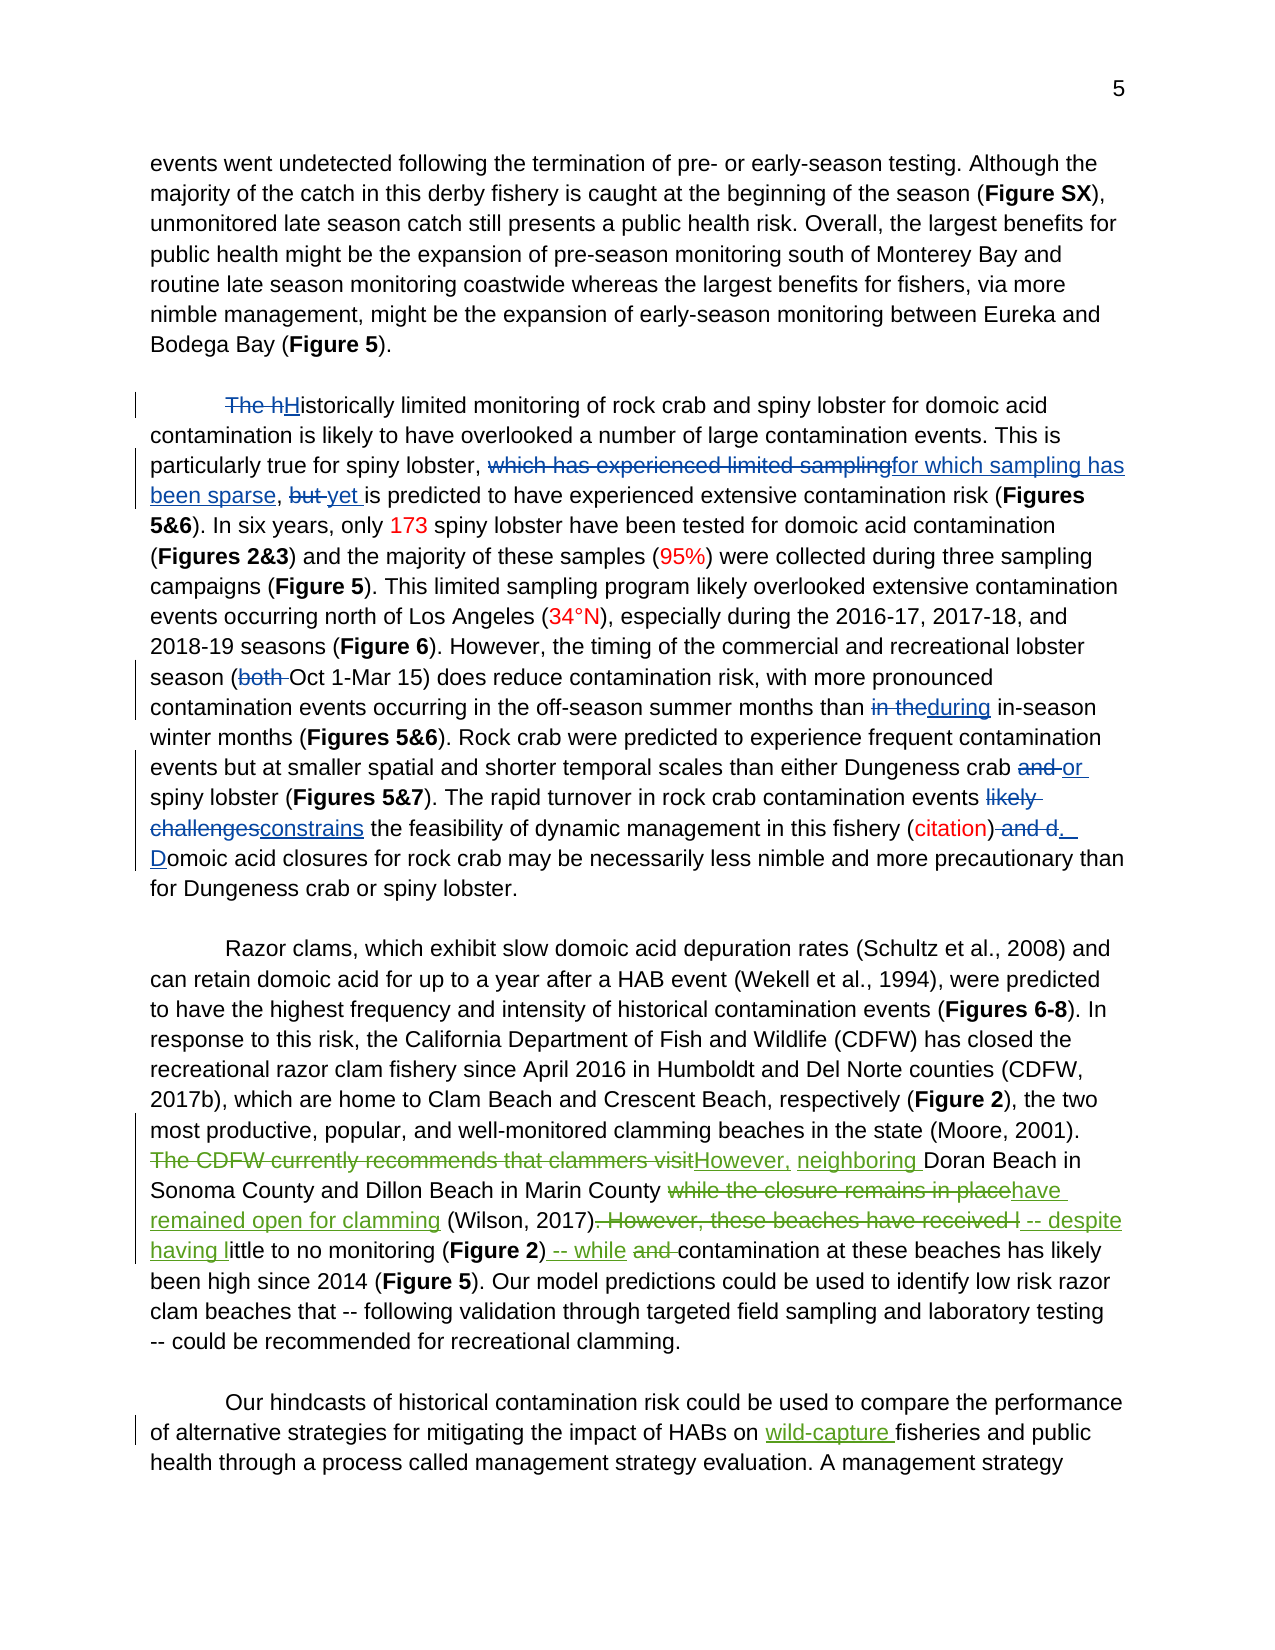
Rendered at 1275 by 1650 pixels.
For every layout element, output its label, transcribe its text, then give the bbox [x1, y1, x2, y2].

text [150, 150, 1125, 358]
text istorically limited monitoring of rock crab and spiny lobster for domoic acid contamination is likely to have overlooked a number of large contamination events. This is particularly true for spiny lobster, , is predicted to have experienced extensive contamination risk (Figures 5&6). In six years, only 173 spiny lobster have been tested for domoic acid contamination (Figures 2&3) and the majority of these samples (95%) were collected during three sampling campaigns (Figure 5). This limited sampling program likely overlooked extensive contamination events occurring north of Los Angeles (34°N), especially during the 2016-17, 2017-18, and 2018-19 seasons (Figure 6). However, the timing of the commercial and recreational lobster season (Oct 1-Mar 15) does reduce contamination risk, with more pronounced contamination events occurring in the off-season summer months than in-season winter months (Figures 5&6). Rock crab were predicted to experience frequent contamination events but at smaller spatial and shorter temporal scales than either Dungeness crab spiny lobster (Figures 5&7). The rapid turnover in rock crab contamination events the feasibility of dynamic management in this fishery (citation)omoic acid closures for rock crab may be necessarily less nimble and more precautionary than for Dungeness crab or spiny lobster. [150, 392, 1125, 901]
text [150, 1388, 1125, 1475]
text Razor clams, which exhibit slow domoic acid depuration rates (Schultz et al., 2008) and can retain domoic acid for up to a year after a HAB event (Wekell et al., 1994), were predicted to have the highest frequency and intensity of historical contamination events (Figures 6-8). In response to this risk, the California Department of Fish and Wildlife (CDFW) has closed the recreational razor clam fishery since April 2016 in Humboldt and Del Norte counties (CDFW, 2017b), which are home to Clam Beach and Crescent Beach, respectively (Figure 2), the two most productive, popular, and well-monitored clamming beaches in the state (Moore, 2001). Doran Beach in Sonoma County and Dillon Beach in Marin County (Wilson, 2017)ittle to no monitoring (Figure 2) contamination at these beaches has likely been high since 2014 (Figure 5). Our model predictions could be used to identify low risk razor clam beaches that -- following validation through targeted field sampling and laboratory testing -- could be recommended for recreational clamming. [150, 935, 1125, 1354]
